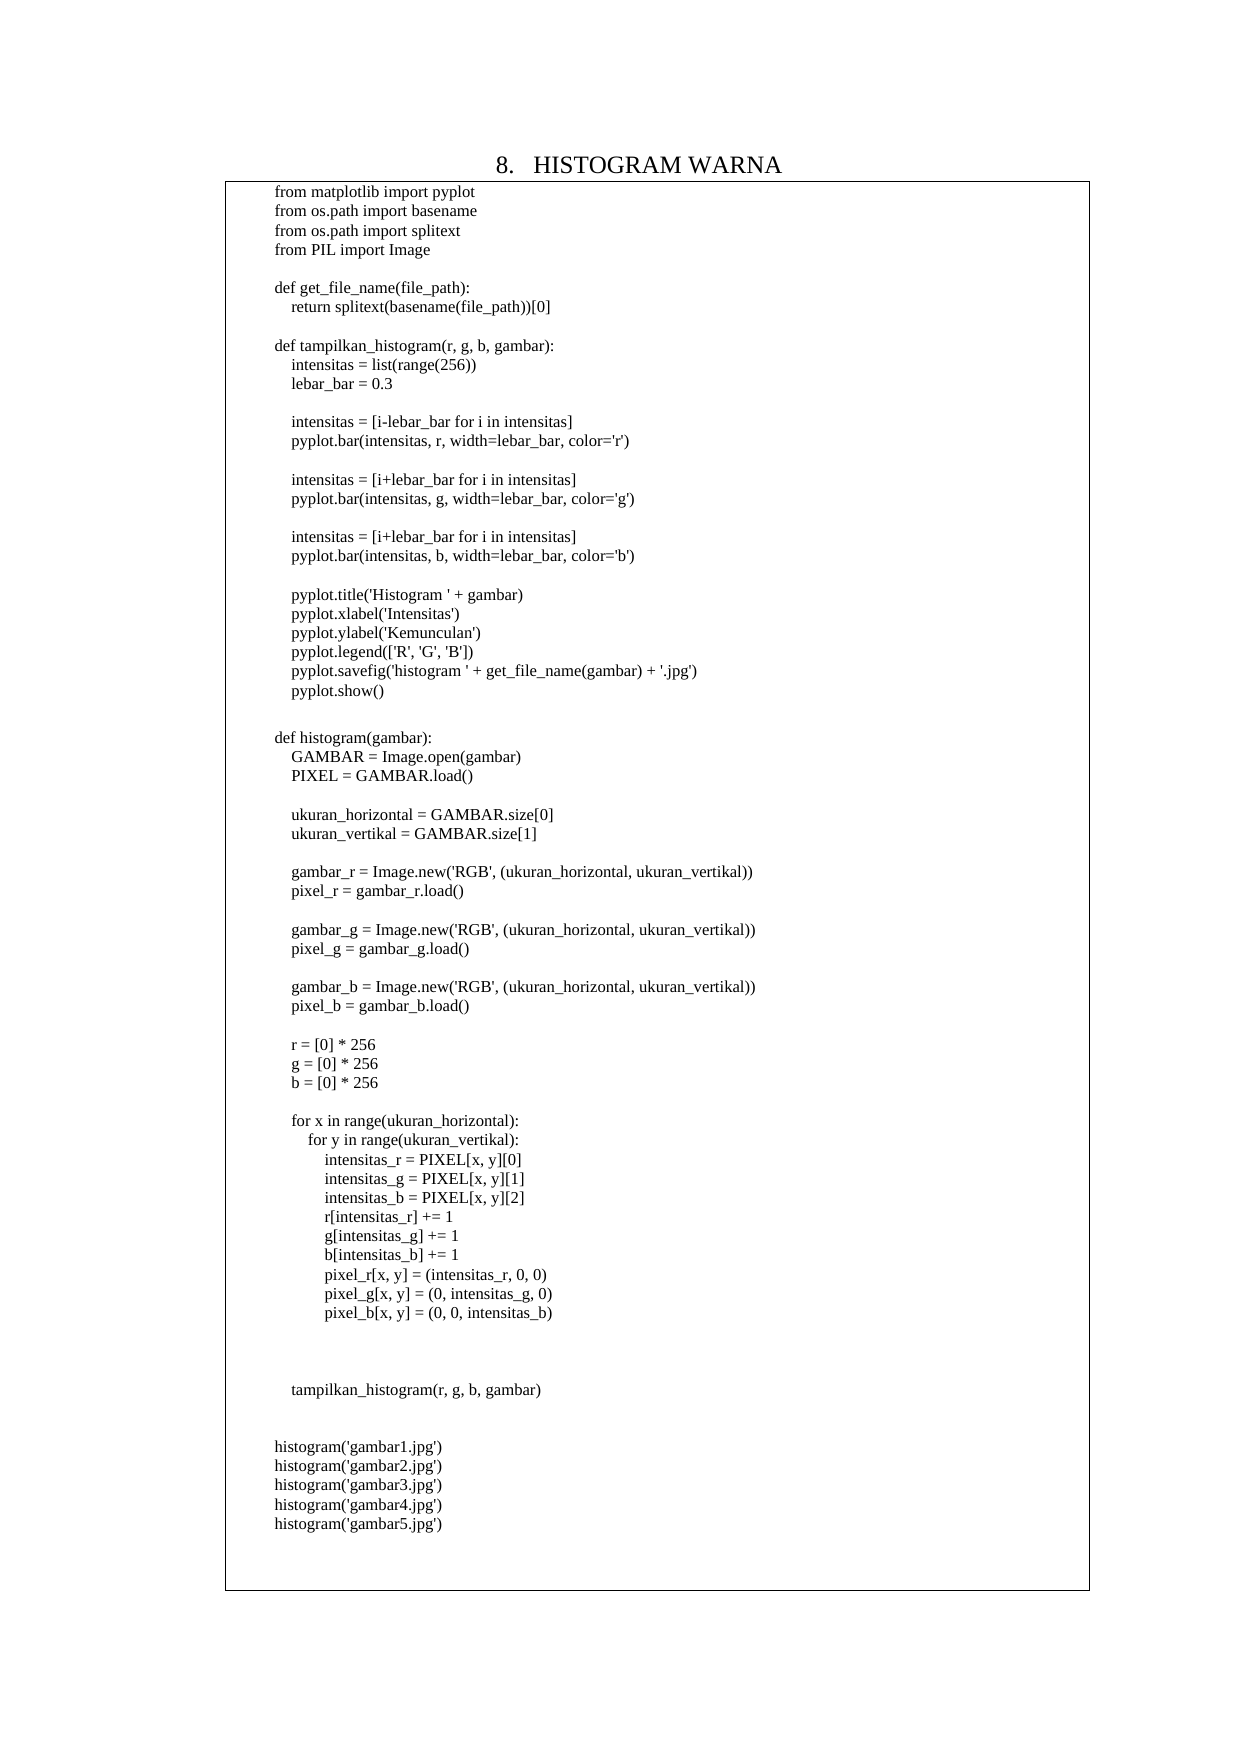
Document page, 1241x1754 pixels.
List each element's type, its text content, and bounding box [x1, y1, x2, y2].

list HISTOGRAM WARNA [187, 150, 1090, 179]
